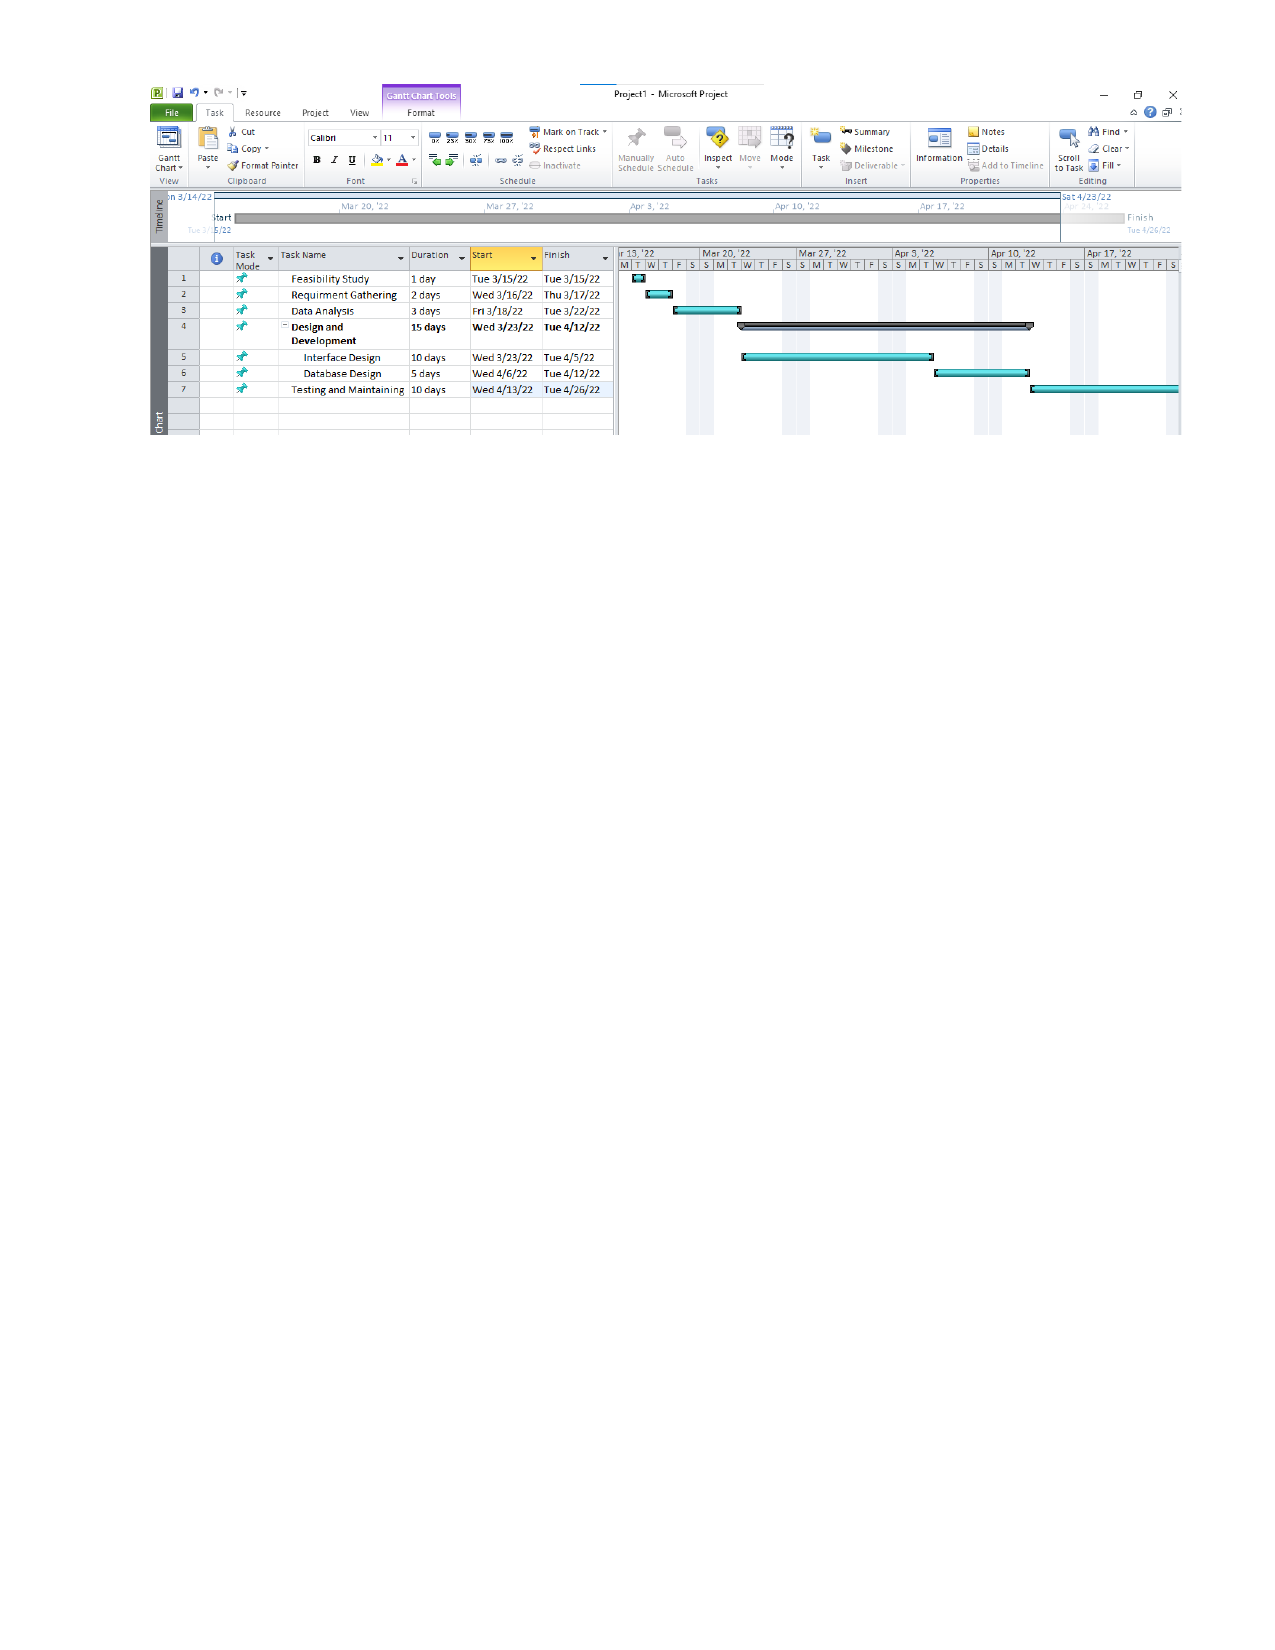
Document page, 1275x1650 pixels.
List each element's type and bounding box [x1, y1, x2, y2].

picture [150, 84, 1182, 435]
